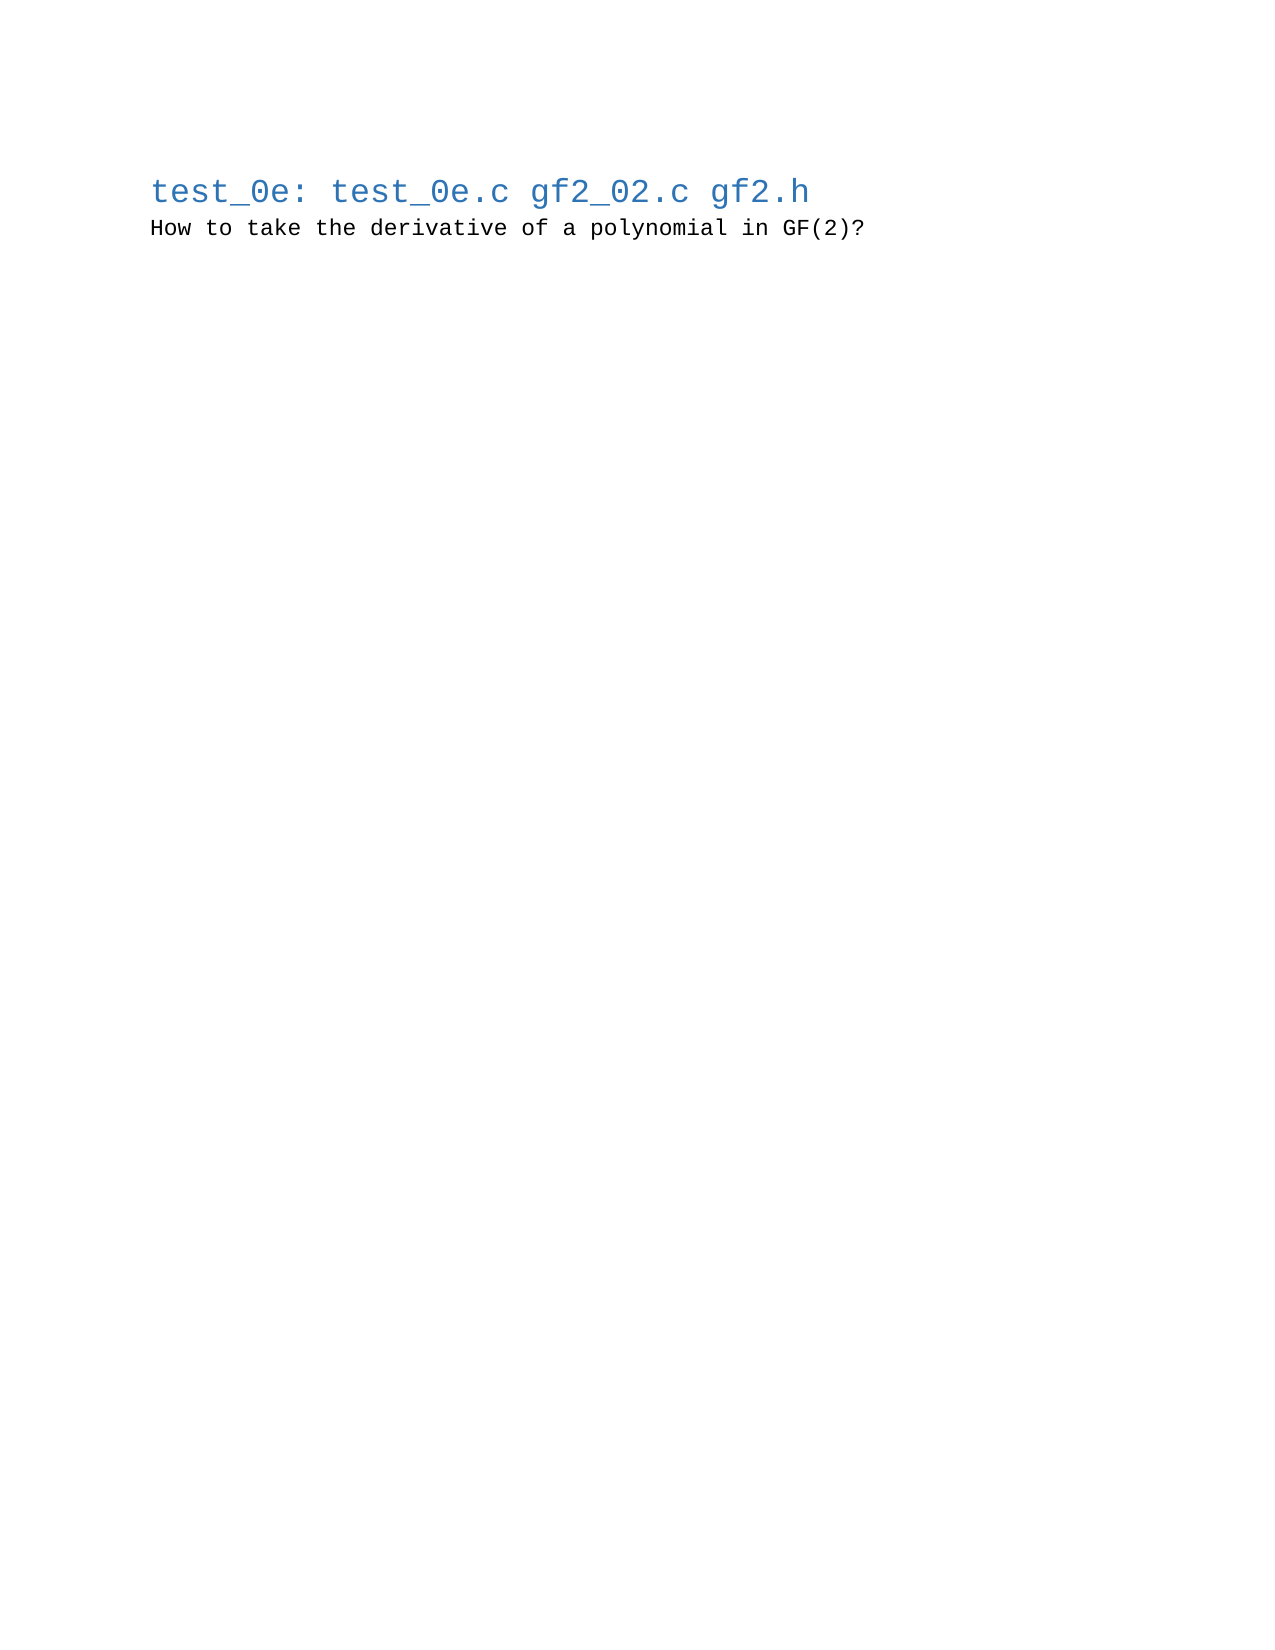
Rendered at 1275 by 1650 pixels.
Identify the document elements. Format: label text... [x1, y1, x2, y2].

subtitle test_0e: test_0e.c gf2_02.c gf2.h [150, 175, 1125, 213]
text How to take the derivative of a polynomial in GF(2)? [150, 216, 1125, 242]
